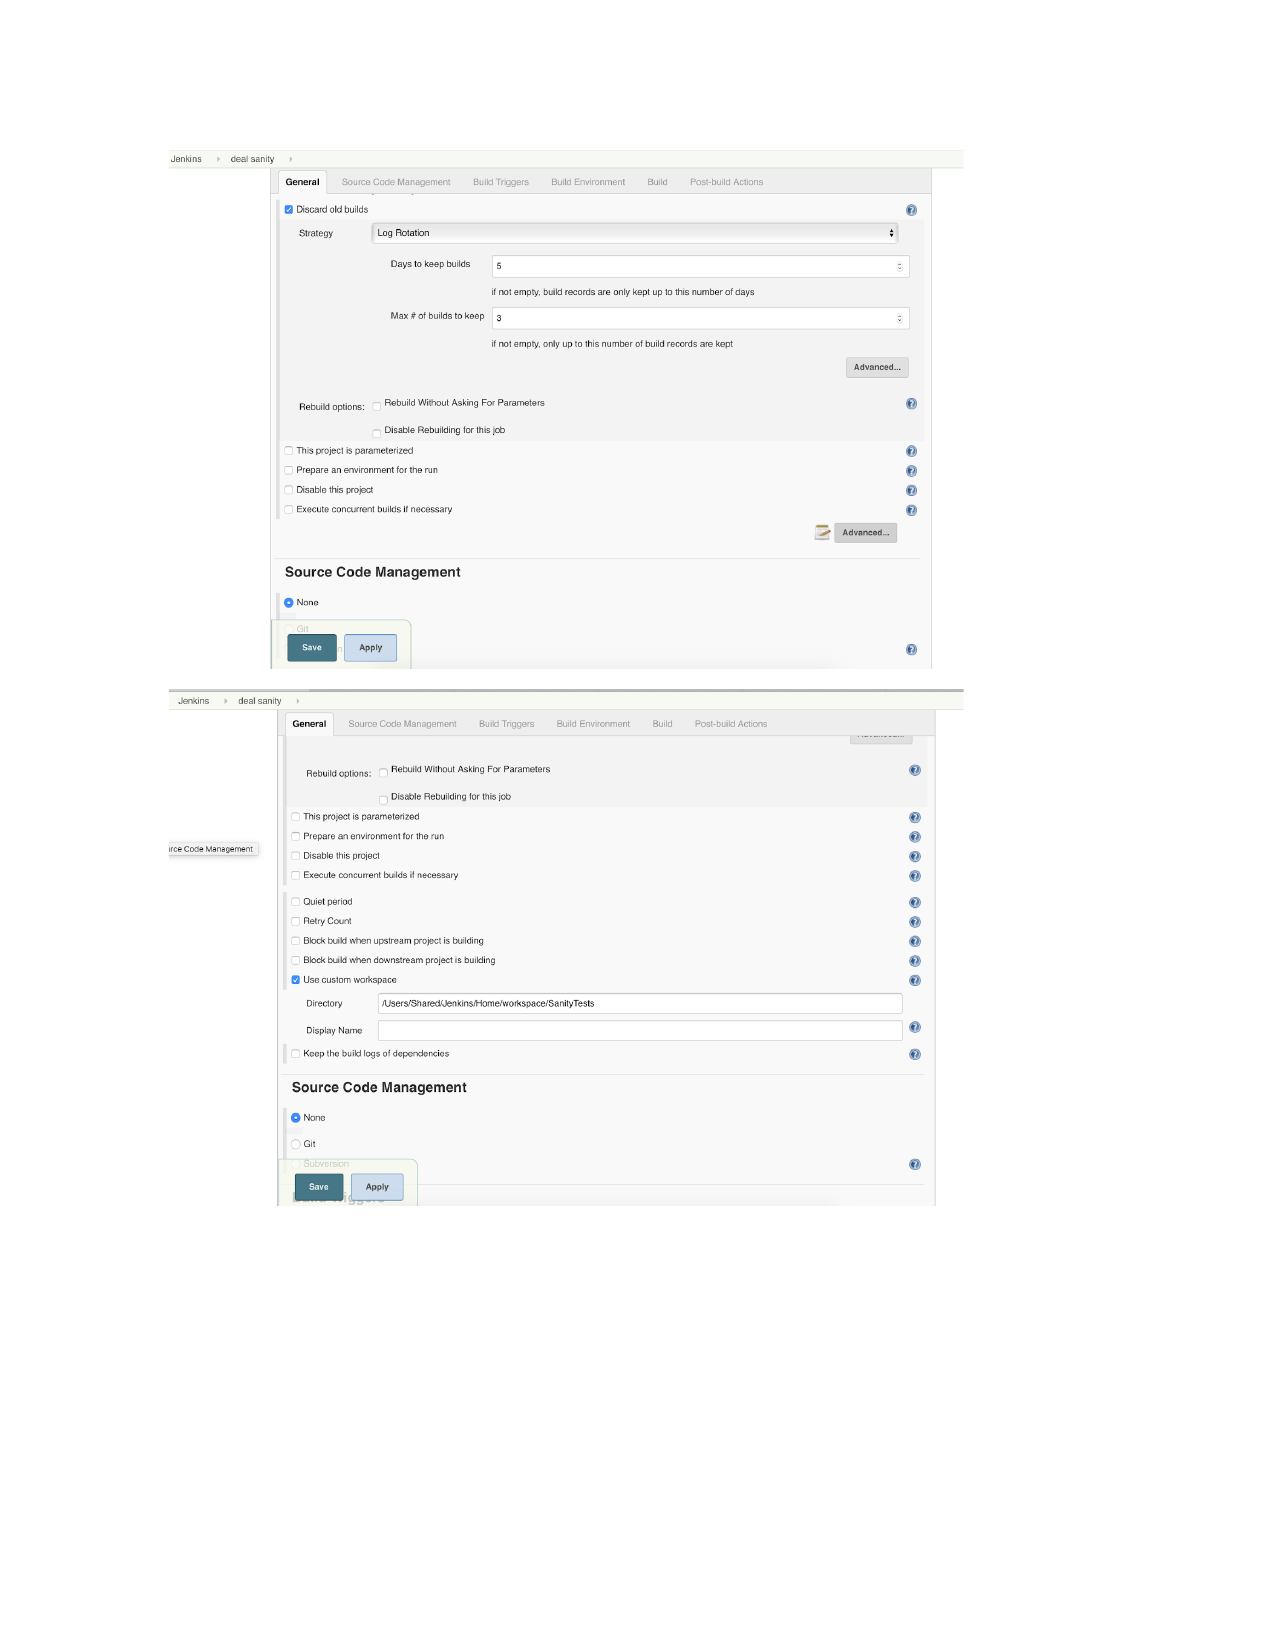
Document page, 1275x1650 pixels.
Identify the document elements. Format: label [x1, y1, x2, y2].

picture [168, 689, 964, 1206]
picture [168, 150, 964, 669]
table_header [139, 150, 964, 1491]
